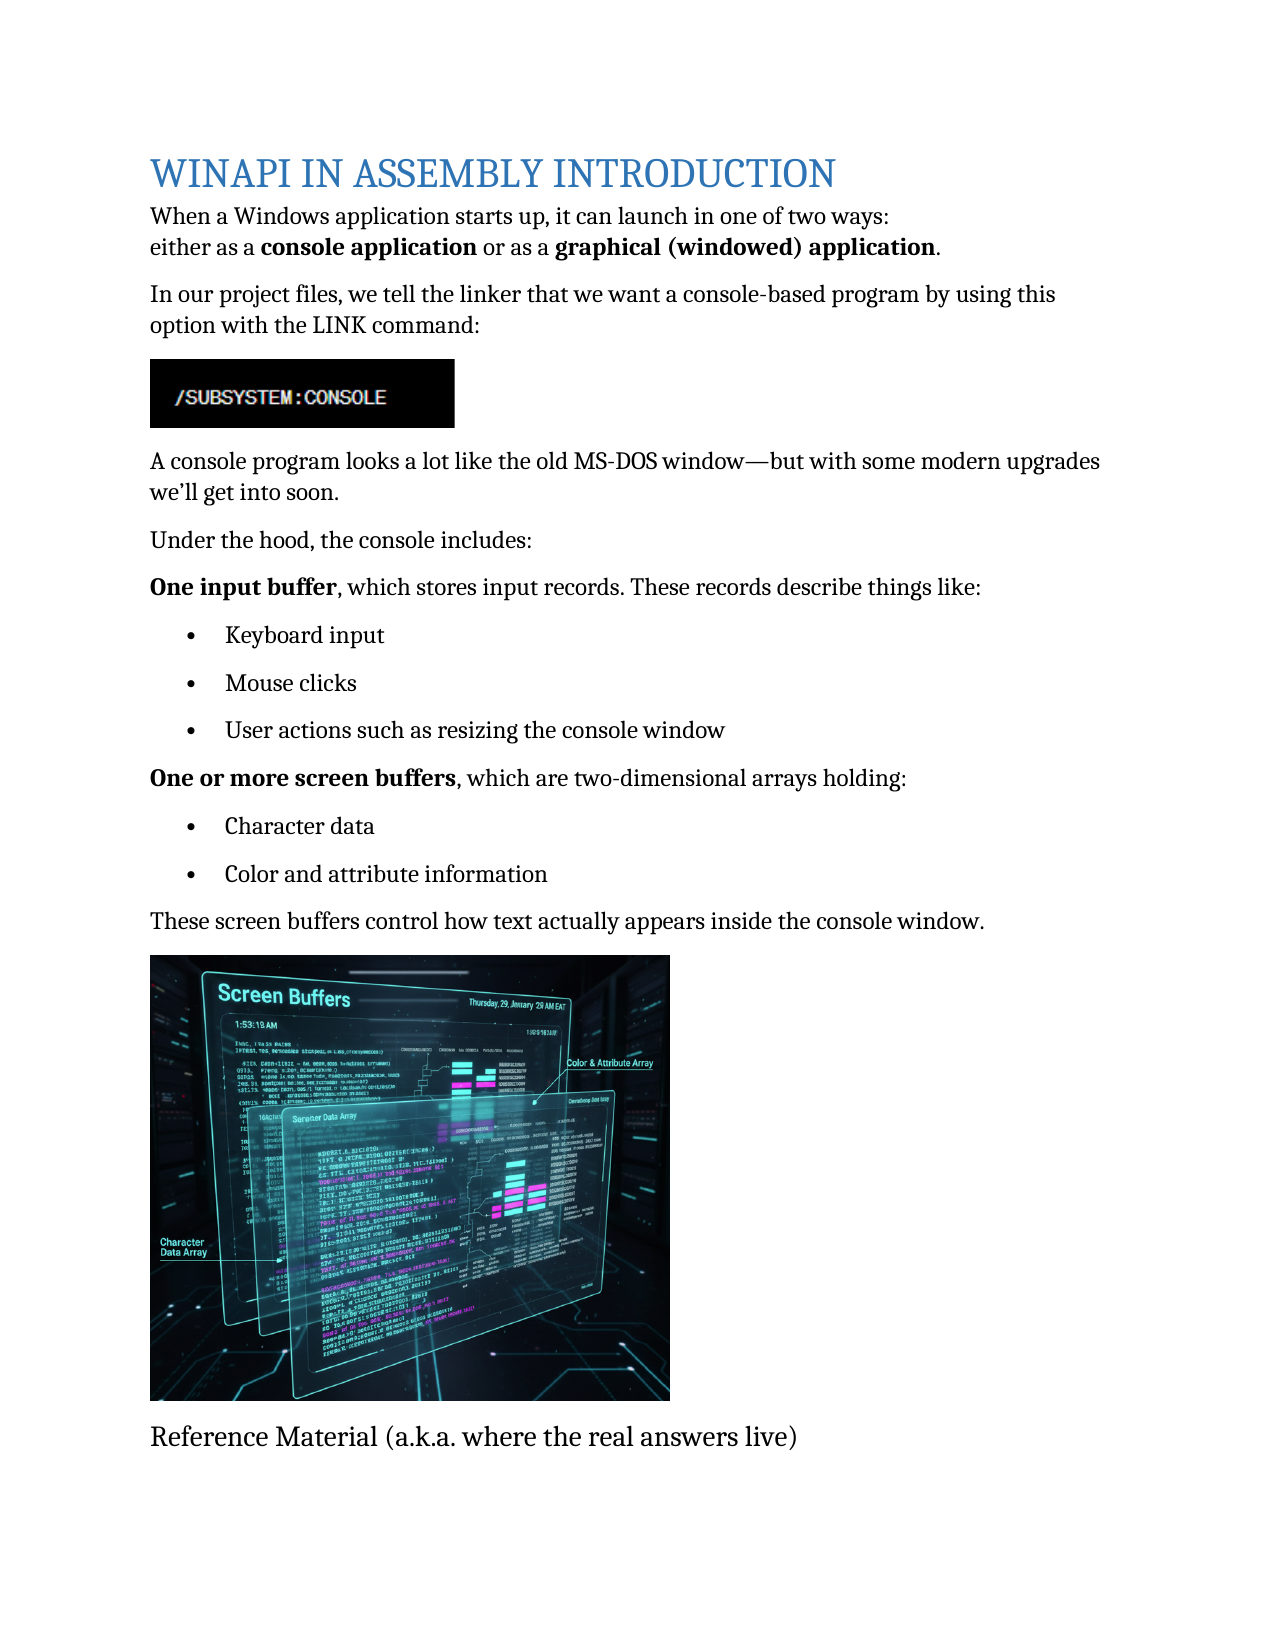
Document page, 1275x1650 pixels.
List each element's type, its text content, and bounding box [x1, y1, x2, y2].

picture [150, 359, 455, 428]
list Keyboard input [187, 621, 1125, 650]
text One input buffer, which stores input records. These records describe things like: [150, 573, 1125, 602]
text A console program looks a lot like the old MS-DOS window—but with some modern upgrades we’ll get into soon. [150, 447, 1125, 507]
list User actions such as resizing the console window [187, 716, 1125, 745]
list Mouse clicks [187, 669, 1125, 697]
list Character data [187, 812, 1125, 841]
text These screen buffers control how text actually appears inside the console window. [150, 907, 1125, 936]
text One or more screen buffers, which are two-dimensional arrays holding: [150, 764, 1125, 793]
list Color and attribute information [187, 859, 1125, 888]
text Under the hood, the console includes: [150, 526, 1125, 554]
text When a Windows application starts up, it can launch in one of two ways: either as a console application or as a graphical (windowed) application. [150, 202, 1125, 261]
text Reference Material (a.k.a. where the real answers live) [150, 1420, 1125, 1453]
text WINAPI IN ASSEMBLY INTRODUCTION [150, 150, 1125, 198]
picture [150, 955, 670, 1401]
text In our project files, we tell the linker that we want a console-based program by using this option with the LINK command: [150, 280, 1125, 340]
